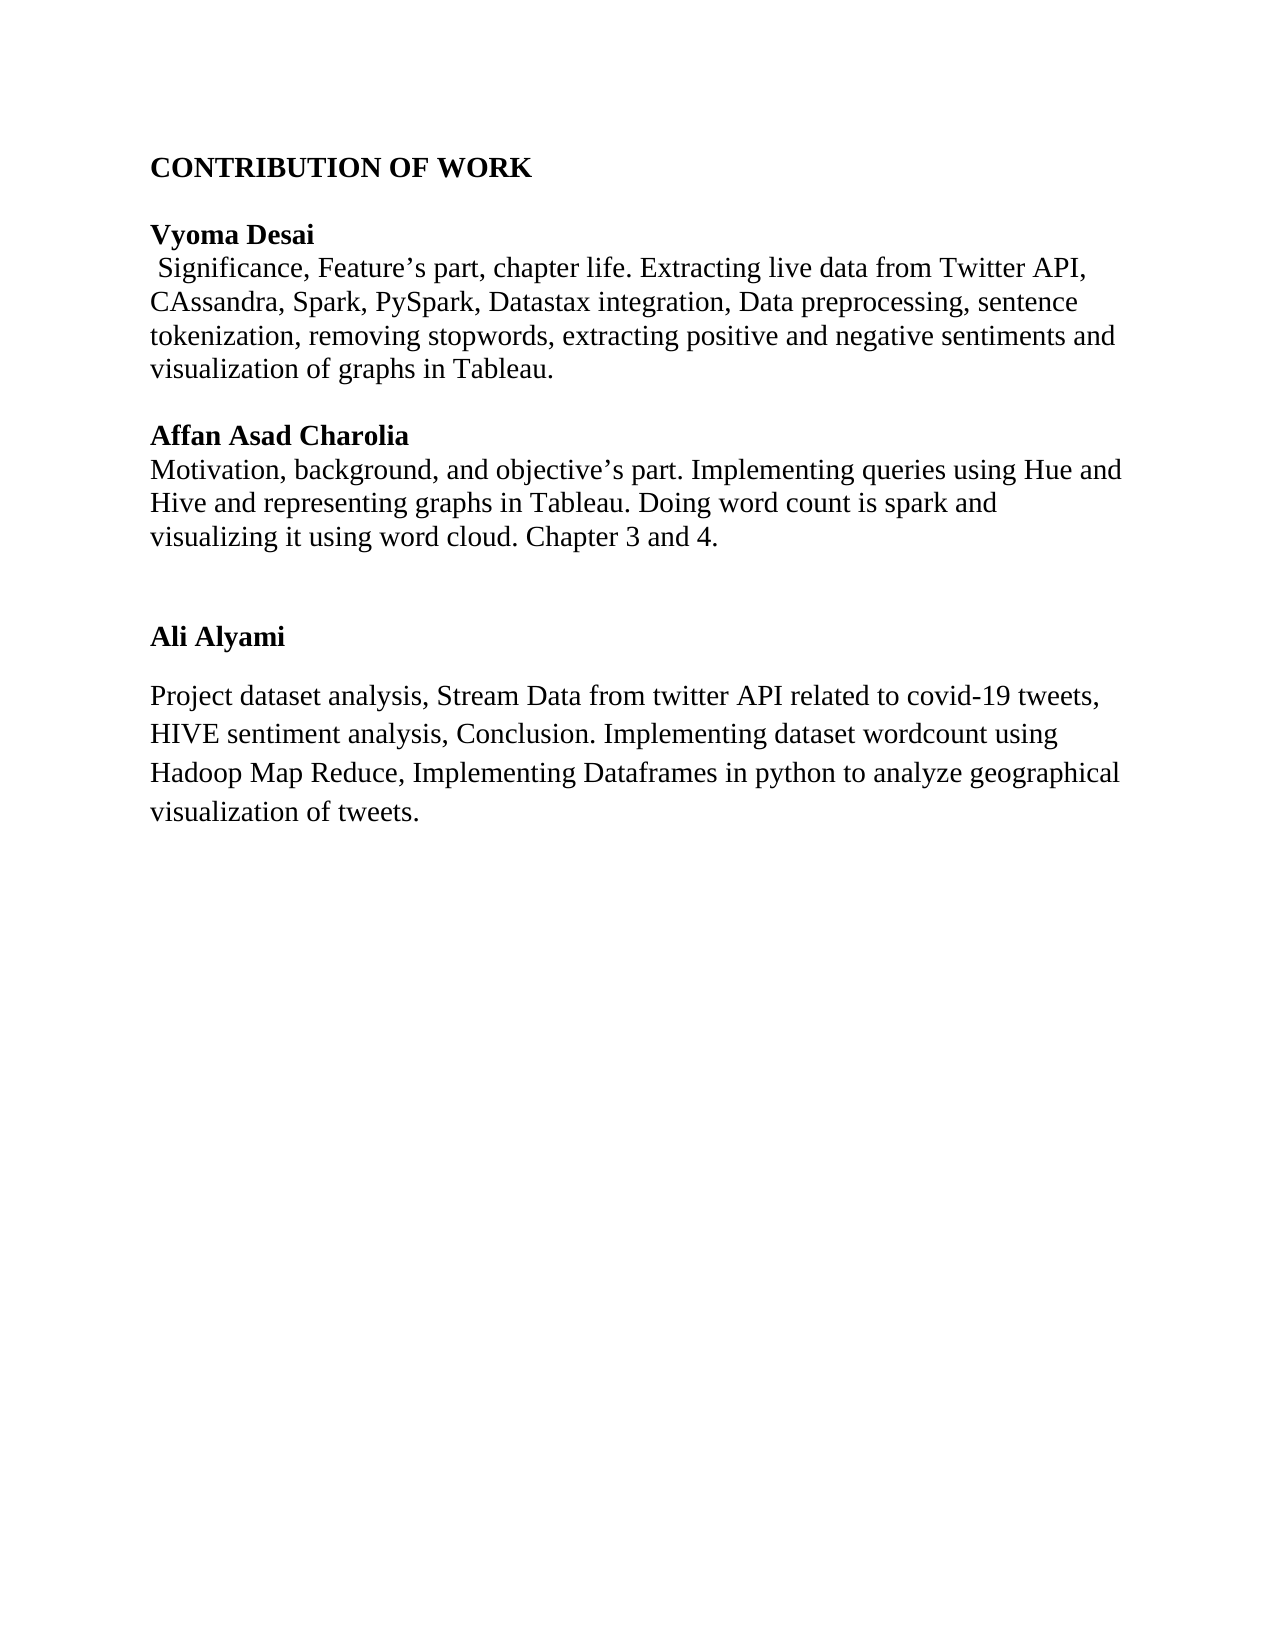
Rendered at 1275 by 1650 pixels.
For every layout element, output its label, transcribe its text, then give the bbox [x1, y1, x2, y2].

text CONTRIBUTION OF WORK [150, 150, 1125, 183]
text Affan Asad Charolia [150, 418, 1125, 452]
text Project dataset analysis, Stream Data from twitter API related to covid-19 tweets, HIVE sentiment analysis, Conclusion. Implementing dataset wordcount using Hadoop Map Reduce, Implementing Dataframes in python to analyze geographical visualization of tweets. [150, 678, 1125, 827]
text Vyoma Desai ​ [150, 217, 1125, 251]
text Ali Alyami [150, 619, 1125, 653]
text Significance, Feature’s part, chapter life. Extracting live data from Twitter API, CAssandra, Spark, PySpark, Datastax integration, Data preprocessing, sentence tokenization, removing stopwords, extracting positive and negative sentiments and visualization of graphs in Tableau. [150, 251, 1125, 385]
text ​Motivation, background, and objective’s part. Implementing queries using Hue and Hive and representing graphs in Tableau. Doing word count is spark and visualizing it using word cloud. Chapter 3 and 4. [150, 452, 1125, 552]
